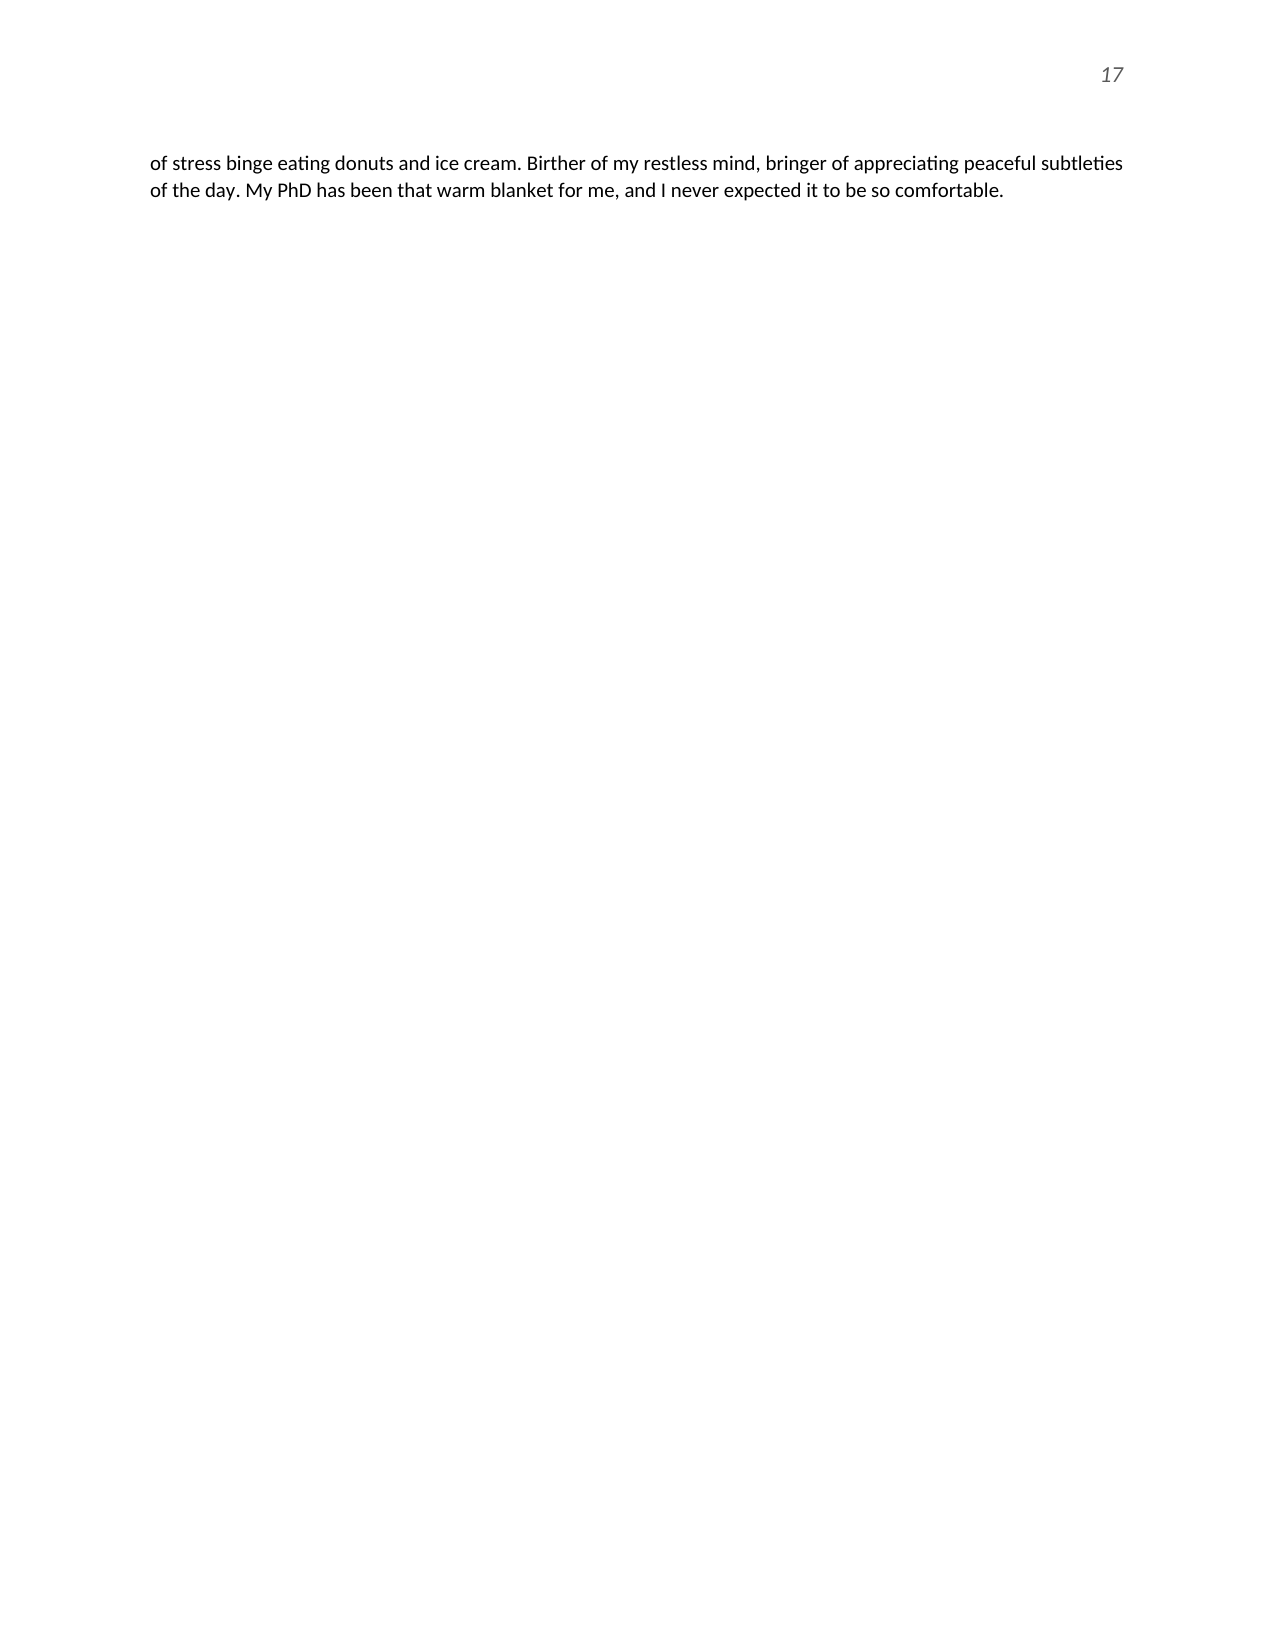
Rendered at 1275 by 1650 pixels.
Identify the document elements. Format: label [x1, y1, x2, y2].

text [150, 150, 1125, 203]
